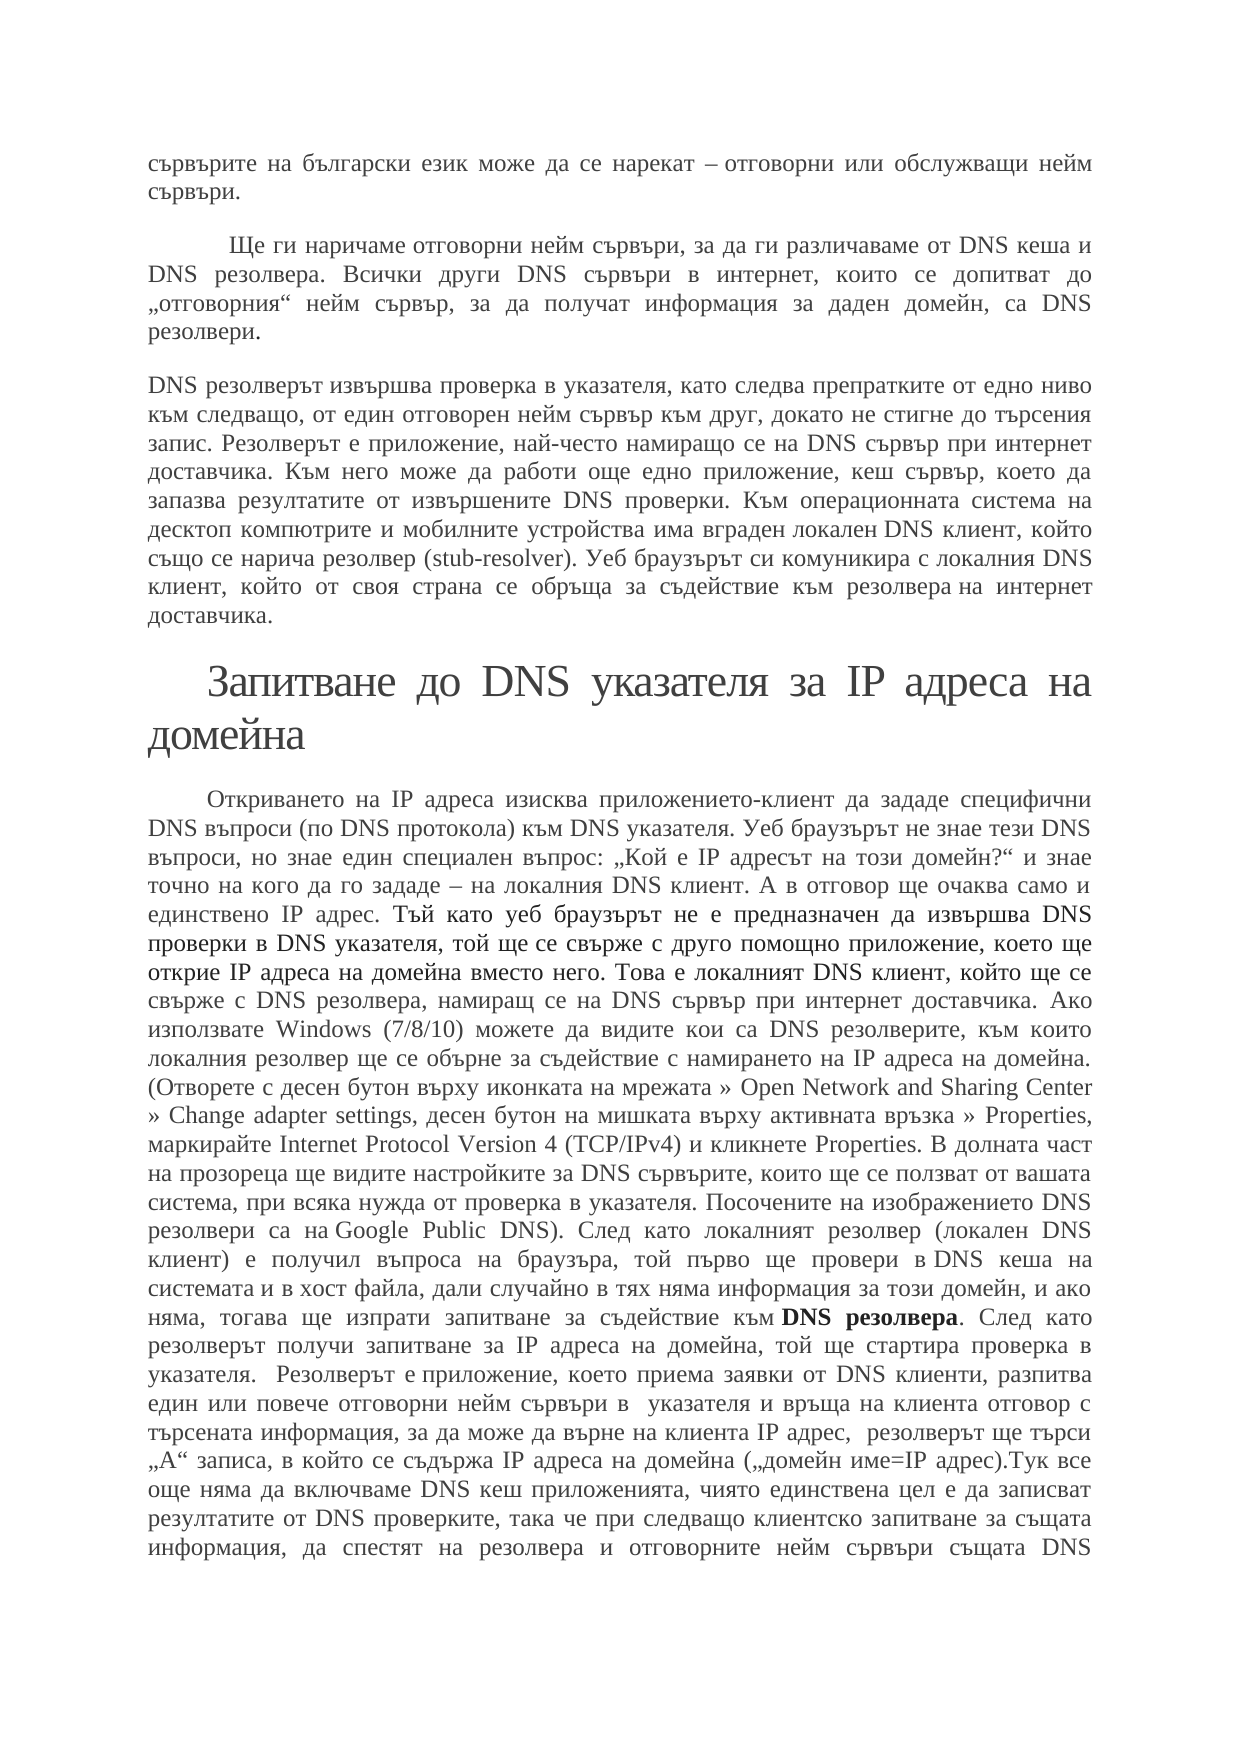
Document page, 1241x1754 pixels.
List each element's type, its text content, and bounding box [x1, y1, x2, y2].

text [148, 148, 1093, 205]
text Ще ги наричаме отговорни нейм сървъри, за да ги различаваме от DNS кеша и DNS резолвера. Всички други DNS сървъри в интернет, които се допитват до „отговорния“ нейм сървър, за да получат информация за даден домейн, са DNS резолвери. [148, 230, 1093, 345]
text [148, 784, 1093, 1561]
title Запитване до DNS указателя за IP адреса на домейна [148, 654, 1093, 759]
text DNS резолверът извършва проверка в указателя, като следва препратките от едно ниво към следващо, от един отговорен нейм сървър към друг, докато не стигне до търсения запис. Резолверът е приложение, най-често намиращо се на DNS сървър при интернет доставчика. Към него може да работи още едно приложение, кеш сървър, което да запазва резултатите от извършените DNS проверки. Към операционната система на десктоп компютрите и мобилните устройства има вграден локален DNS клиент, който също се нарича резолвер (stub-resolver). Уеб браузърът си комуникира с локалния DNS клиент, който от своя страна се обръща за съдействие към резолвера на интернет доставчика. [148, 370, 1093, 629]
